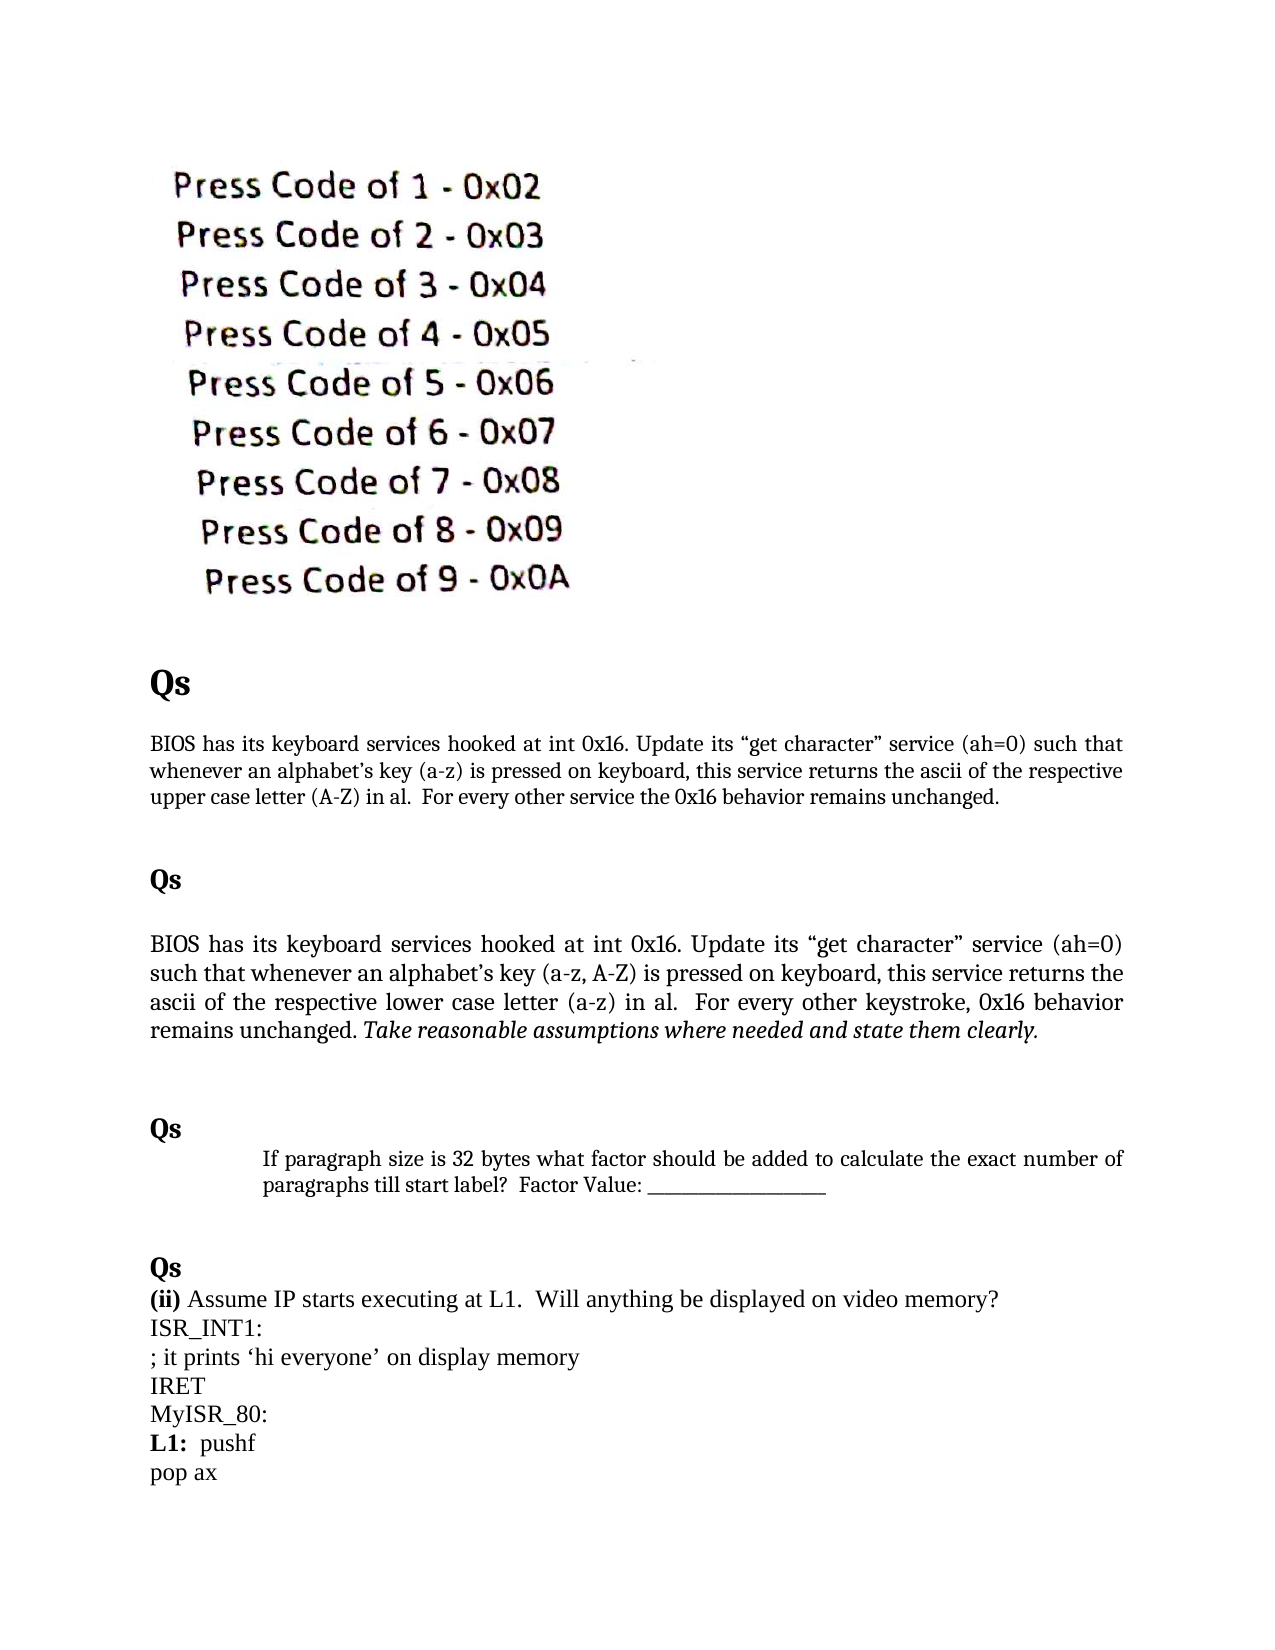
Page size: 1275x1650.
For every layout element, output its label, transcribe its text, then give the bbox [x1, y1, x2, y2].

text L1: pushf [150, 1428, 1125, 1457]
text ISR_INT1: [150, 1313, 1125, 1342]
text ; it prints ‘hi everyone’ on display memory [150, 1342, 1125, 1371]
text Qs [150, 863, 1125, 896]
text pop ax [150, 1457, 1125, 1486]
text MyISR_80: [150, 1399, 1125, 1428]
text Qs [150, 1251, 1125, 1284]
text BIOS has its keyboard services hooked at int 0x16. Update its “get character” service (ah=0) such that whenever an alphabet’s key (a-z) is pressed on keyboard, this service returns the ascii of the respective upper case letter (A-Z) in al. For every other service the 0x16 behavior remains unchanged. [150, 731, 1125, 810]
text Qs [150, 1112, 1125, 1146]
text BIOS has its keyboard services hooked at int 0x16. Update its “get character” service (ah=0) such that whenever an alphabet’s key (a-z, A-Z) is pressed on keyboard, this service returns the ascii of the respective lower case letter (a-z) in al. For every other keystroke, 0x16 behavior remains unchanged. Take reasonable assumptions where needed and state them clearly. [150, 930, 1125, 1045]
text IRET [150, 1371, 1125, 1399]
text Qs [150, 662, 1125, 705]
text (ii) Assume IP starts executing at L1. Will anything be displayed on video memory? [150, 1284, 1125, 1313]
text If paragraph size is 32 bytes what factor should be added to calculate the exact number of paragraphs till start label? Factor Value: _____________________ [262, 1146, 1125, 1198]
